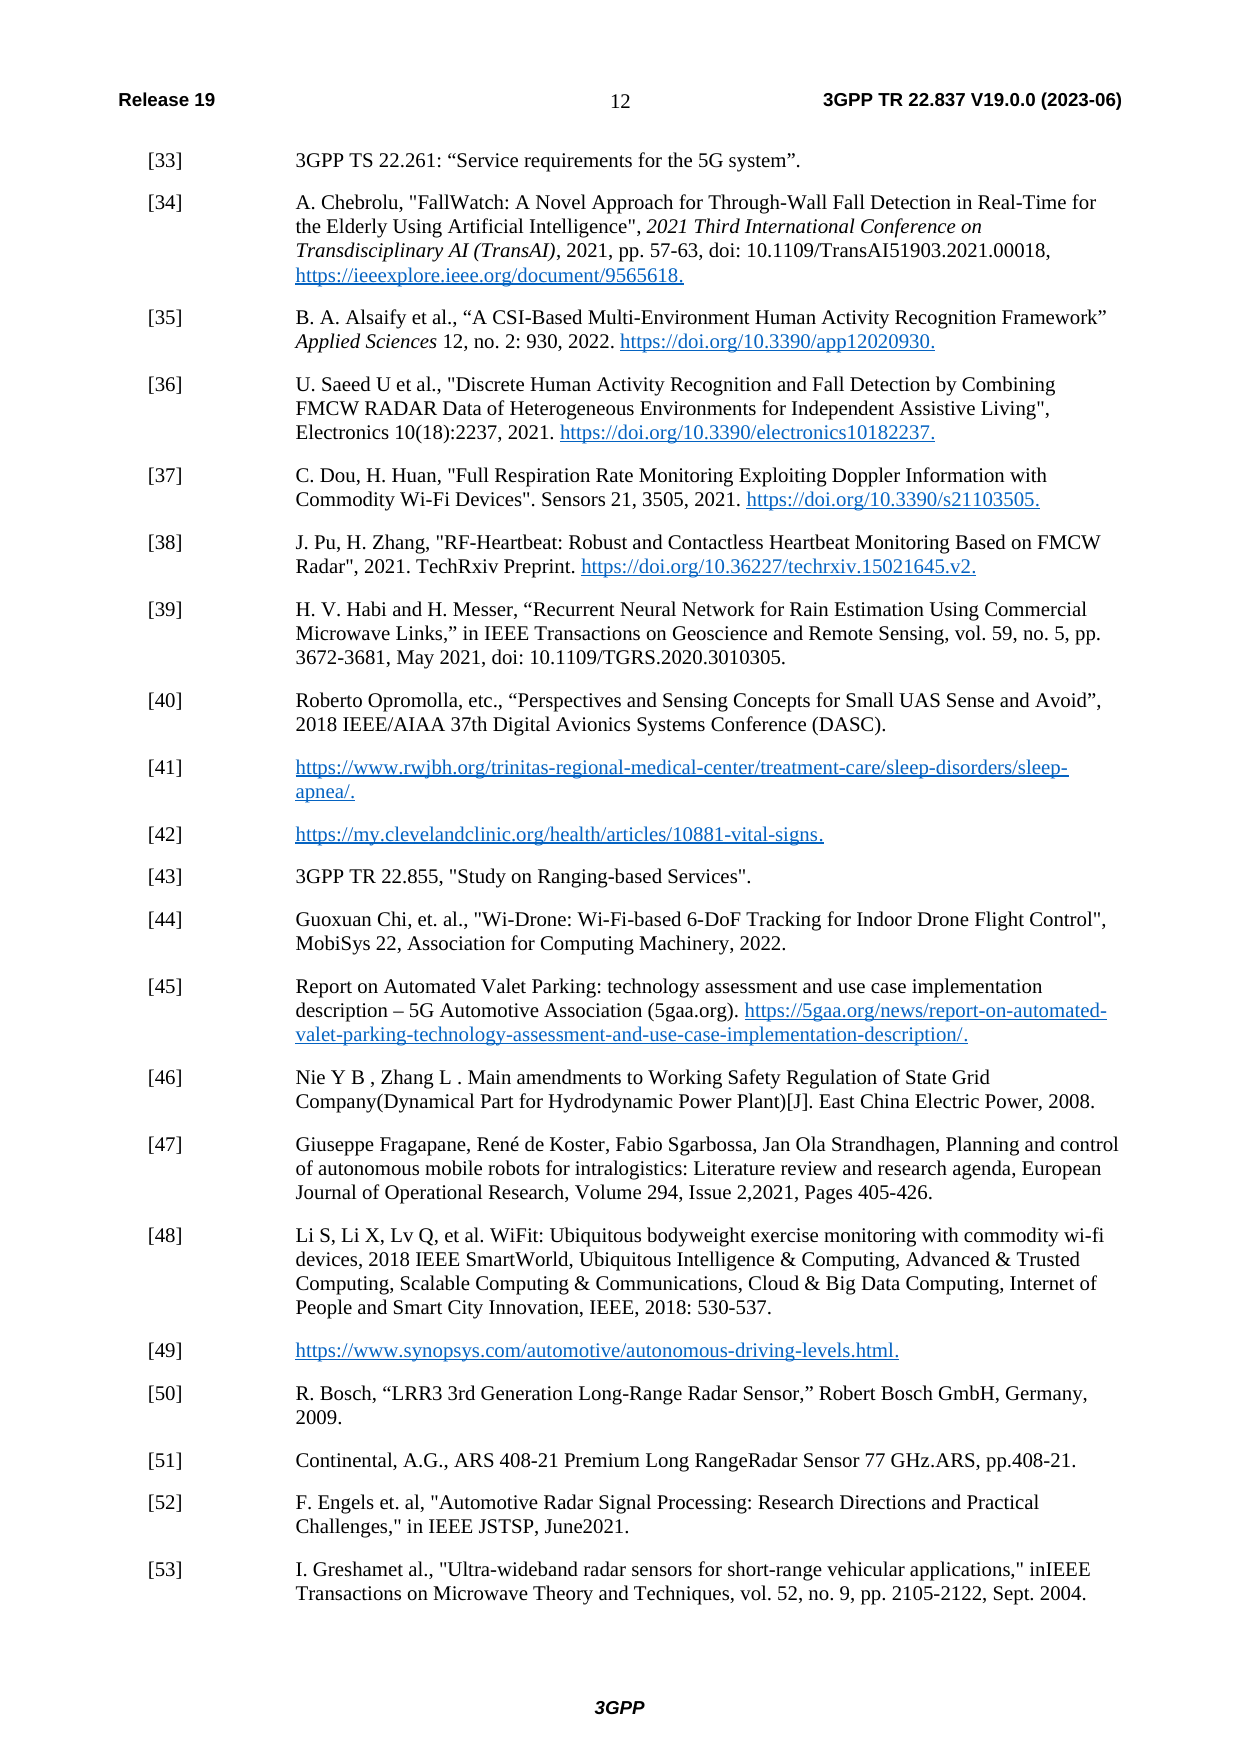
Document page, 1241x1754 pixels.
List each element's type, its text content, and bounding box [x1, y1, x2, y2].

text [34] A. Chebrolu, "FallWatch: A Novel Approach for Through-Wall Fall Detection in Real-Time for the Elderly Using Artificial Intelligence", 2021 Third International Conference on Transdisciplinary AI (TransAI), 2021, pp. 57-63, doi: 10.1109/TransAI51903.2021.00018, https://ieeexplore.ieee.org/document/9565618. [148, 190, 1122, 287]
text [36] U. Saeed U et al., "Discrete Human Activity Recognition and Fall Detection by Combining FMCW RADAR Data of Heterogeneous Environments for Independent Assistive Living", Electronics 10(18):2237, 2021. https://doi.org/10.3390/electronics10182237. [148, 372, 1122, 444]
text [48] Li S, Li X, Lv Q, et al. WiFit: Ubiquitous bodyweight exercise monitoring with commodity wi-fi devices, 2018 IEEE SmartWorld, Ubiquitous Intelligence & Computing, Advanced & Trusted Computing, Scalable Computing & Communications, Cloud & Big Data Computing, Internet of People and Smart City Innovation, IEEE, 2018: 530-537. [148, 1223, 1122, 1319]
text [40] Roberto Opromolla, etc., “Perspectives and Sensing Concepts for Small UAS Sense and Avoid”, 2018 IEEE/AIAA 37th Digital Avionics Systems Conference (DASC). [148, 688, 1122, 736]
text [52] F. Engels et. al, "Automotive Radar Signal Processing: Research Directions and Practical Challenges," in IEEE JSTSP, June2021. [148, 1490, 1122, 1538]
text [53] I. Greshamet al., "Ultra-wideband radar sensors for short-range vehicular applications," inIEEE Transactions on Microwave Theory and Techniques, vol. 52, no. 9, pp. 2105-2122, Sept. 2004. [148, 1557, 1122, 1605]
text [45] Report on Automated Valet Parking: technology assessment and use case implementation description – 5G Automotive Association (5gaa.org). https://5gaa.org/news/report-on-automated-valet-parking-technology-assessment-and-use-case-implementation-description/. [148, 974, 1122, 1046]
text [35] B. A. Alsaify et al., “A CSI-Based Multi-Environment Human Activity Recognition Framework” Applied Sciences 12, no. 2: 930, 2022. https://doi.org/10.3390/app12020930. [148, 305, 1122, 353]
text [37] C. Dou, H. Huan, "Full Respiration Rate Monitoring Exploiting Doppler Information with Commodity Wi-Fi Devices". Sensors 21, 3505, 2021. https://doi.org/10.3390/s21103505. [148, 463, 1122, 511]
text [38] J. Pu, H. Zhang, "RF-Heartbeat: Robust and Contactless Heartbeat Monitoring Based on FMCW Radar", 2021. TechRxiv Preprint. https://doi.org/10.36227/techrxiv.15021645.v2. [148, 530, 1122, 578]
text [42] https://my.clevelandclinic.org/health/articles/10881-vital-signs. [148, 822, 1122, 846]
text [43] 3GPP TR 22.855, "Study on Ranging-based Services". [148, 864, 1122, 888]
text [39] H. V. Habi and H. Messer, “Recurrent Neural Network for Rain Estimation Using Commercial Microwave Links,” in IEEE Transactions on Geoscience and Remote Sensing, vol. 59, no. 5, pp. 3672-3681, May 2021, doi: 10.1109/TGRS.2020.3010305. [148, 597, 1122, 669]
text [46] Nie Y B , Zhang L . Main amendments to Working Safety Regulation of State Grid Company(Dynamical Part for Hydrodynamic Power Plant)[J]. East China Electric Power, 2008. [148, 1065, 1122, 1113]
text [33] 3GPP TS 22.261: “Service requirements for the 5G system”. [148, 147, 1122, 172]
text [50] R. Bosch, “LRR3 3rd Generation Long-Range Radar Sensor,” Robert Bosch GmbH, Germany, 2009. [148, 1381, 1122, 1429]
text [47] Giuseppe Fragapane, René de Koster, Fabio Sgarbossa, Jan Ola Strandhagen, Planning and control of autonomous mobile robots for intralogistics: Literature review and research agenda, European Journal of Operational Research, Volume 294, Issue 2,2021, Pages 405-426. [148, 1132, 1122, 1204]
text [51] Continental, A.G., ARS 408-21 Premium Long RangeRadar Sensor 77 GHz.ARS, pp.408-21. [148, 1447, 1122, 1472]
text [41] https://www.rwjbh.org/trinitas-regional-medical-center/treatment-care/sleep-disorders/sleep-apnea/. [148, 755, 1122, 803]
text [44] Guoxuan Chi, et. al., "Wi-Drone: Wi-Fi-based 6-DoF Tracking for Indoor Drone Flight Control", MobiSys 22, Association for Computing Machinery, 2022. [148, 907, 1122, 955]
text [49] https://www.synopsys.com/automotive/autonomous-driving-levels.html. [148, 1338, 1122, 1362]
